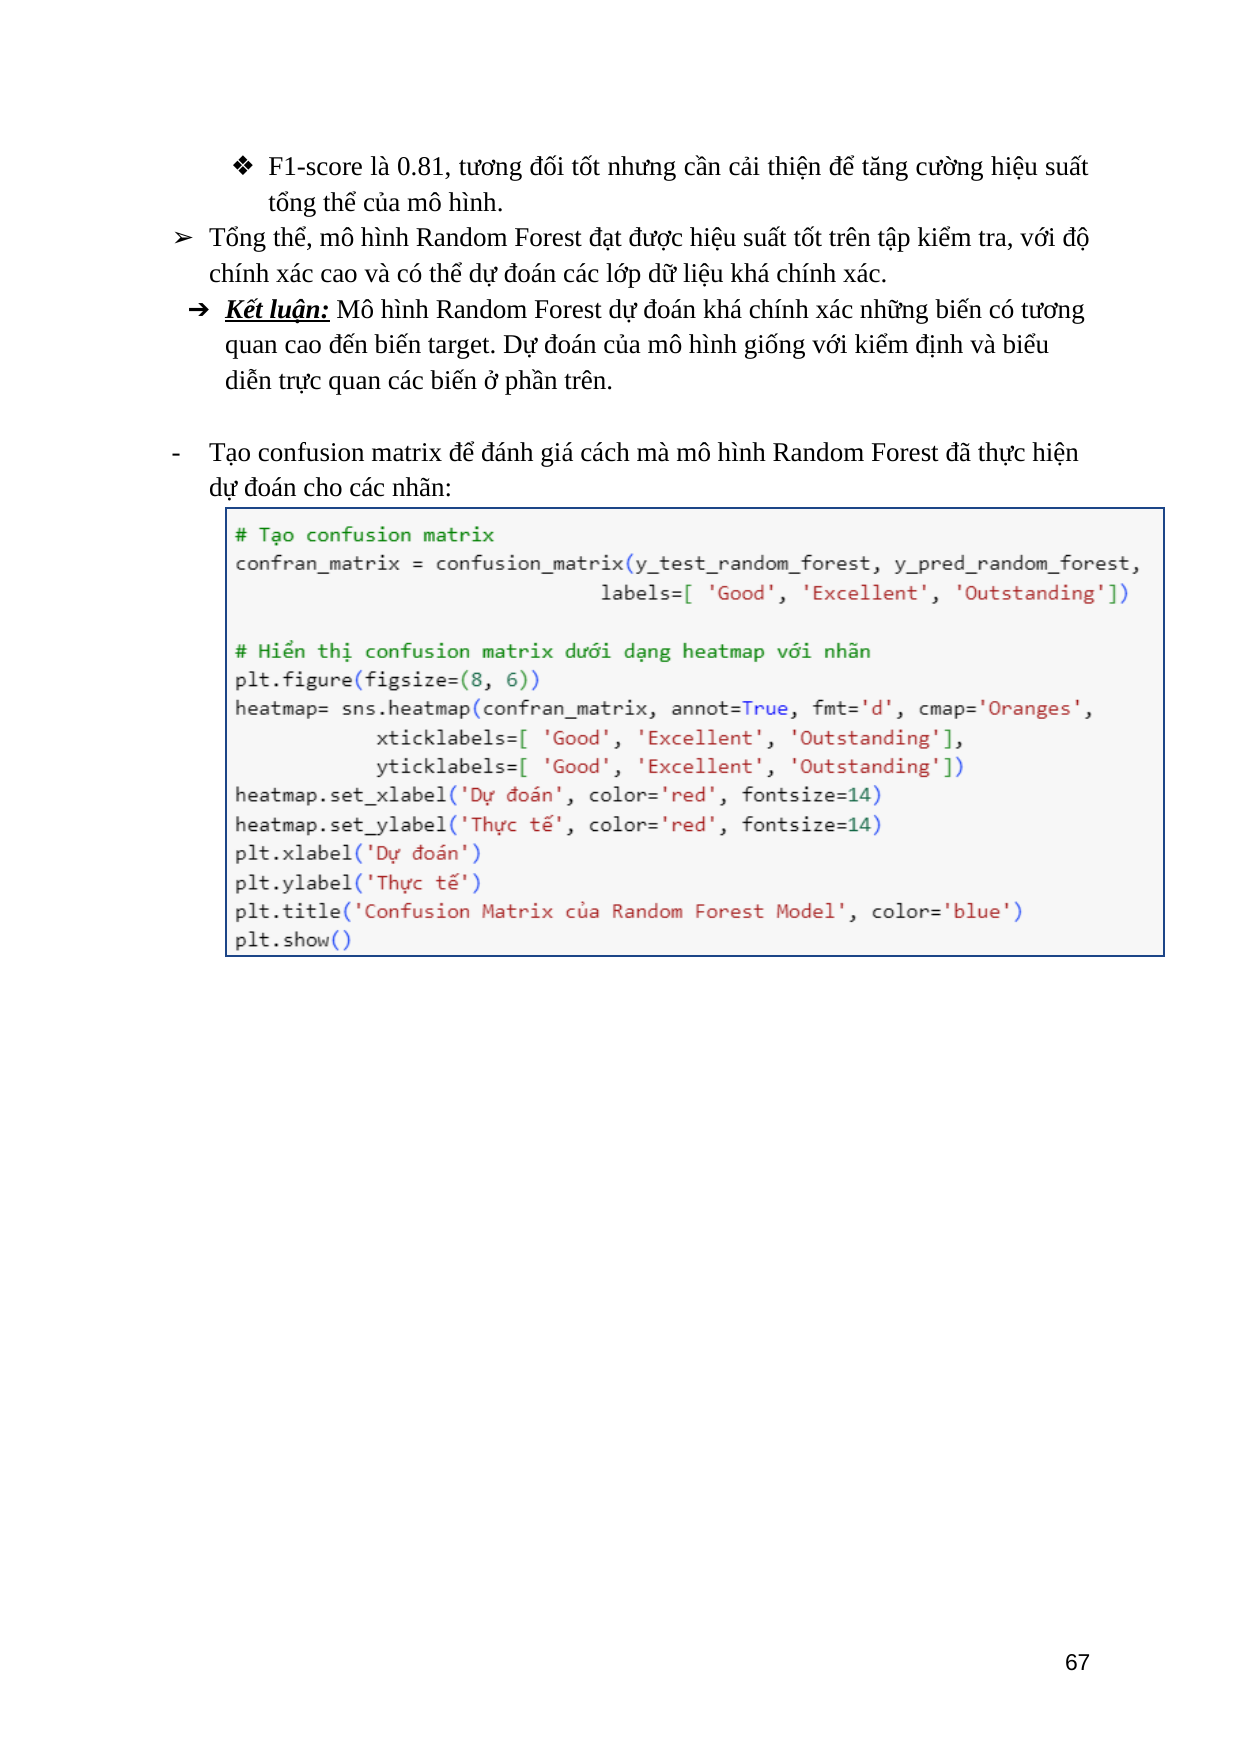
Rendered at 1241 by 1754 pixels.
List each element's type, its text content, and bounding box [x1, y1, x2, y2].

picture [227, 509, 1163, 955]
list Tổng thể, mô hình Random Forest đạt được hiệu suất tốt trên tập kiểm tra, với độ chính xác cao và có thể dự đoán các lớp dữ liệu khá chính xác. [171, 221, 1090, 288]
list Kết luận: Mô hình Random Forest dự đoán khá chính xác những biến có tương quan cao đến biến target. Dự đoán của mô hình giống với kiểm định và biểu diễn trực quan các biến ở phần trên. [187, 293, 1090, 396]
list Tạo confusion matrix để đánh giá cách mà mô hình Random Forest đã thực hiện dự đoán cho các nhãn: [171, 436, 1090, 503]
list F1-score là 0.81, tương đối tốt nhưng cần cải thiện để tăng cường hiệu suất tổng thể của mô hình. [231, 150, 1090, 217]
